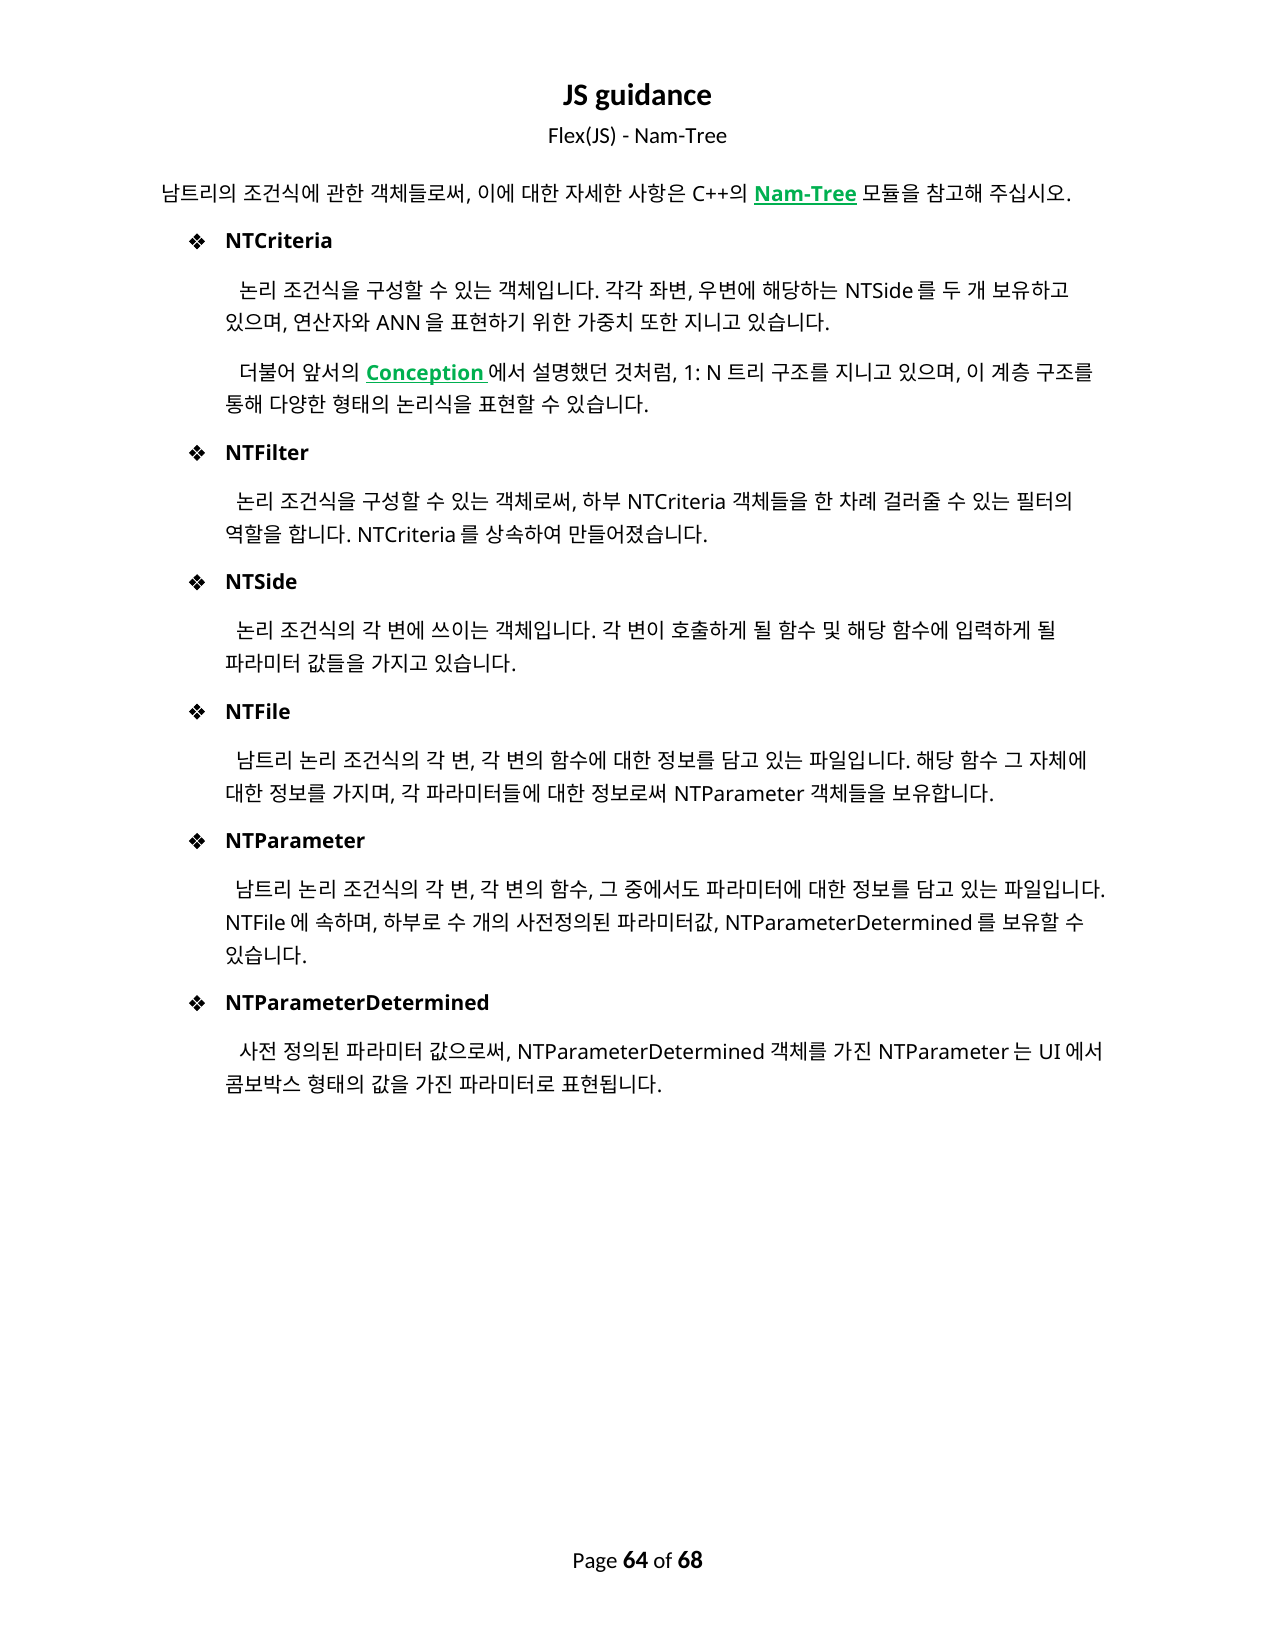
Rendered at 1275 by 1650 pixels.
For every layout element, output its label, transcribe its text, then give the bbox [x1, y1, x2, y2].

text 더불어 앞서의 Conception에서 설명했던 것처럼, 1: N 트리 구조를 지니고 있으며, 이 계층 구조를 통해 다양한 형태의 논리식을 표현할 수 있습니다. [225, 356, 1125, 419]
text 남트리 논리 조건식의 각 변, 각 변의 함수, 그 중에서도 파라미터에 대한 정보를 담고 있는 파일입니다. NTFile에 속하며, 하부로 수 개의 사전정의된 파라미터값, NTParameterDetermined를 보유할 수 있습니다. [225, 873, 1125, 969]
text 논리 조건식을 구성할 수 있는 객체입니다. 각각 좌변, 우변에 해당하는 NTSide를 두 개 보유하고 있으며, 연산자와 ANN을 표현하기 위한 가중치 또한 지니고 있습니다. [225, 274, 1125, 337]
text 논리 조건식의 각 변에 쓰이는 객체입니다. 각 변이 호출하게 될 함수 및 해당 함수에 입력하게 될 파라미터 값들을 가지고 있습니다. [225, 615, 1125, 678]
list NTFilter [187, 438, 1125, 466]
text 사전 정의된 파라미터 값으로써, NTParameterDetermined 객체를 가진 NTParameter는 UI에서 콤보박스 형태의 값을 가진 파라미터로 표현됩니다. [225, 1036, 1125, 1098]
list NTCriteria [187, 227, 1125, 255]
text 남트리의 조건식에 관한 객체들로써, 이에 대한 자세한 사항은 C++의 Nam-Tree 모듈을 참고해 주십시오. [150, 177, 1125, 207]
list NTFile [187, 697, 1125, 725]
text 논리 조건식을 구성할 수 있는 객체로써, 하부 NTCriteria 객체들을 한 차례 걸러줄 수 있는 필터의 역할을 합니다. NTCriteria를 상속하여 만들어졌습니다. [225, 485, 1125, 548]
list NTParameter [187, 826, 1125, 854]
list NTParameterDetermined [187, 988, 1125, 1017]
list NTSide [187, 567, 1125, 596]
text 남트리 논리 조건식의 각 변, 각 변의 함수에 대한 정보를 담고 있는 파일입니다. 해당 함수 그 자체에 대한 정보를 가지며, 각 파라미터들에 대한 정보로써 NTParameter 객체들을 보유합니다. [225, 744, 1125, 807]
